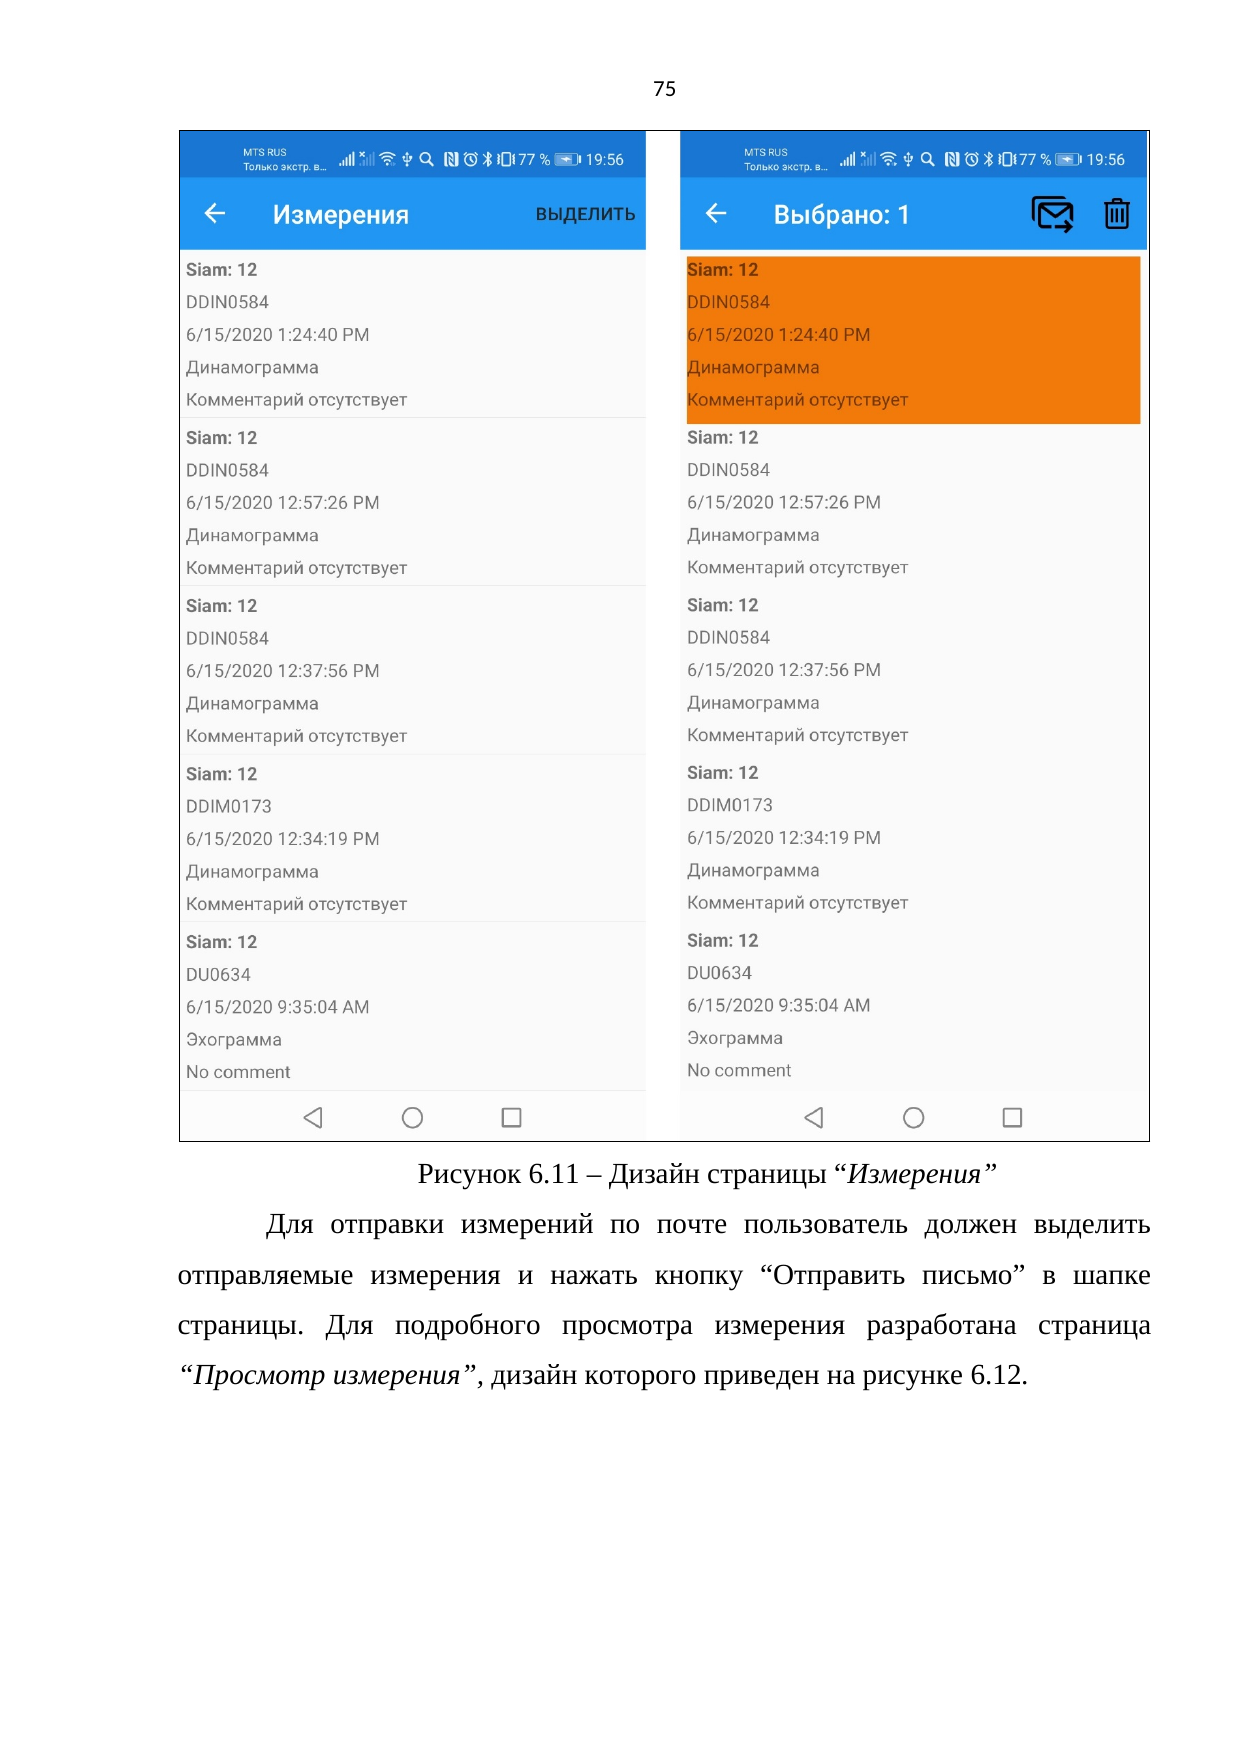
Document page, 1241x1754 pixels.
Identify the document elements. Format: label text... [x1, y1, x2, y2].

text Рисунок 6.11 – Дизайн страницы “Измерения” [177, 1156, 1152, 1190]
text Для отправки измерений по почте пользователь должен выделить отправляемые измерения и нажать кнопку “Отправить письмо” в шапке страницы. Для подробного просмотра измерения разработана страница “Просмотр измерения”, дизайн которого приведен на рисунке 6.12. [177, 1207, 1152, 1391]
picture [180, 131, 1149, 1141]
